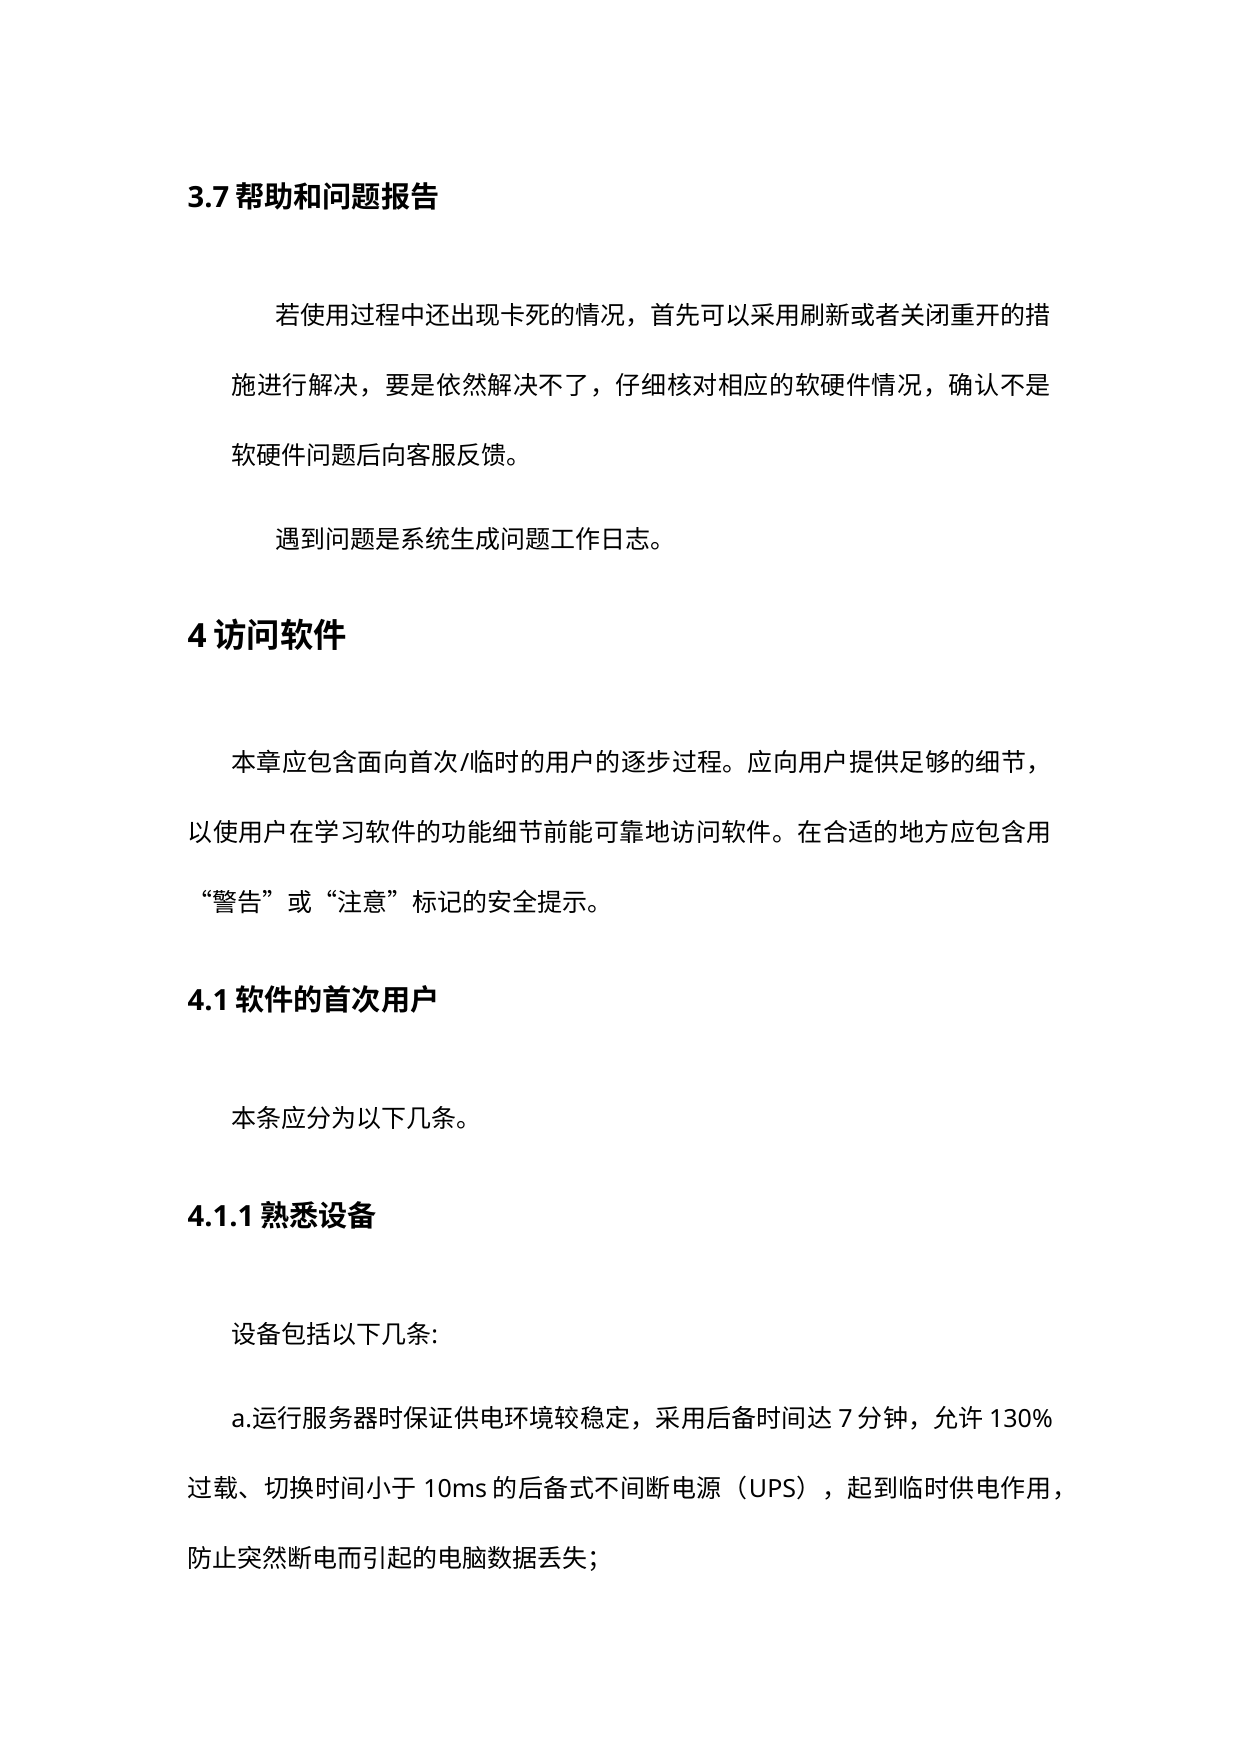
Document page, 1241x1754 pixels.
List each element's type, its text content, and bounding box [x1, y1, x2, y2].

text 本条应分为以下几条。 [187, 1084, 1053, 1149]
text 设备包括以下几条: [187, 1300, 1053, 1365]
text a.运行服务器时保证供电环境较稳定，采用后备时间达7分钟，允许130%过载、切换时间小于10ms的后备式不间断电源（UPS），起到临时供电作用，防止突然断电而引起的电脑数据丢失； [187, 1384, 1053, 1589]
subtitle 3.7帮助和问题报告 [187, 162, 1053, 227]
subtitle 4访问软件 [187, 600, 1053, 665]
text 遇到问题是系统生成问题工作日志。 [231, 506, 1053, 571]
text 若使用过程中还出现卡死的情况，首先可以采用刷新或者关闭重开的措施进行解决，要是依然解决不了，仔细核对相应的软硬件情况，确认不是软硬件问题后向客服反馈。 [231, 281, 1053, 486]
subtitle 4.1软件的首次用户 [187, 965, 1053, 1030]
text 本章应包含面向首次/临时的用户的逐步过程。应向用户提供足够的细节，以使用户在学习软件的功能细节前能可靠地访问软件。在合适的地方应包含用“警告”或“注意”标记的安全提示。 [187, 728, 1053, 933]
subtitle 4.1.1熟悉设备 [187, 1181, 1053, 1246]
